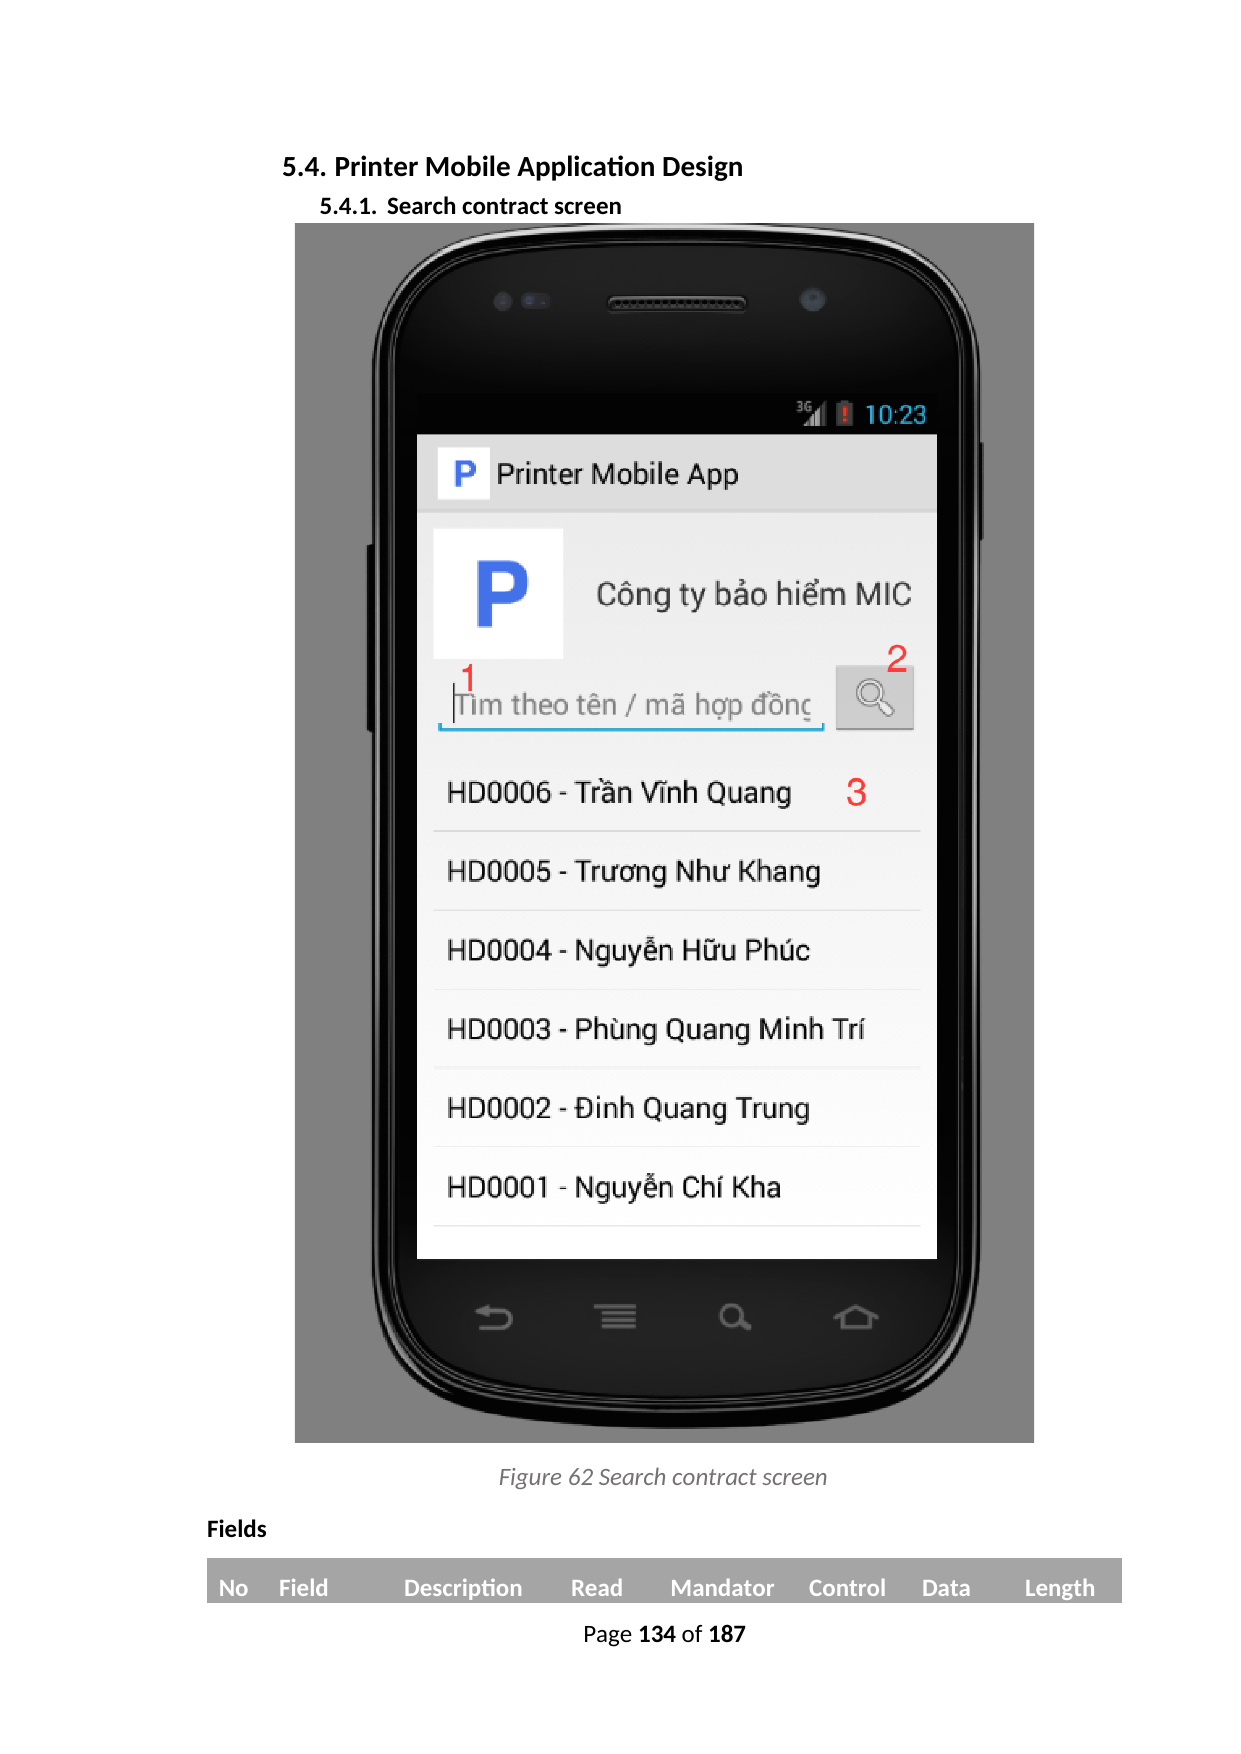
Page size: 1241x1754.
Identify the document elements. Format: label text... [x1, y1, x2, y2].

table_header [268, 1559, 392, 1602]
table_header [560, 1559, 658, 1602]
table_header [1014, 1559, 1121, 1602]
subtitle Search contract screen [319, 190, 1122, 221]
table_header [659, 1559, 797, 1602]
subtitle Printer Mobile Application Design [282, 148, 1122, 183]
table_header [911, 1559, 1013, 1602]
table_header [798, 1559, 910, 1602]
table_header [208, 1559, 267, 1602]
picture [294, 223, 1035, 1443]
text Fields [207, 1513, 1122, 1543]
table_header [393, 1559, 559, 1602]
